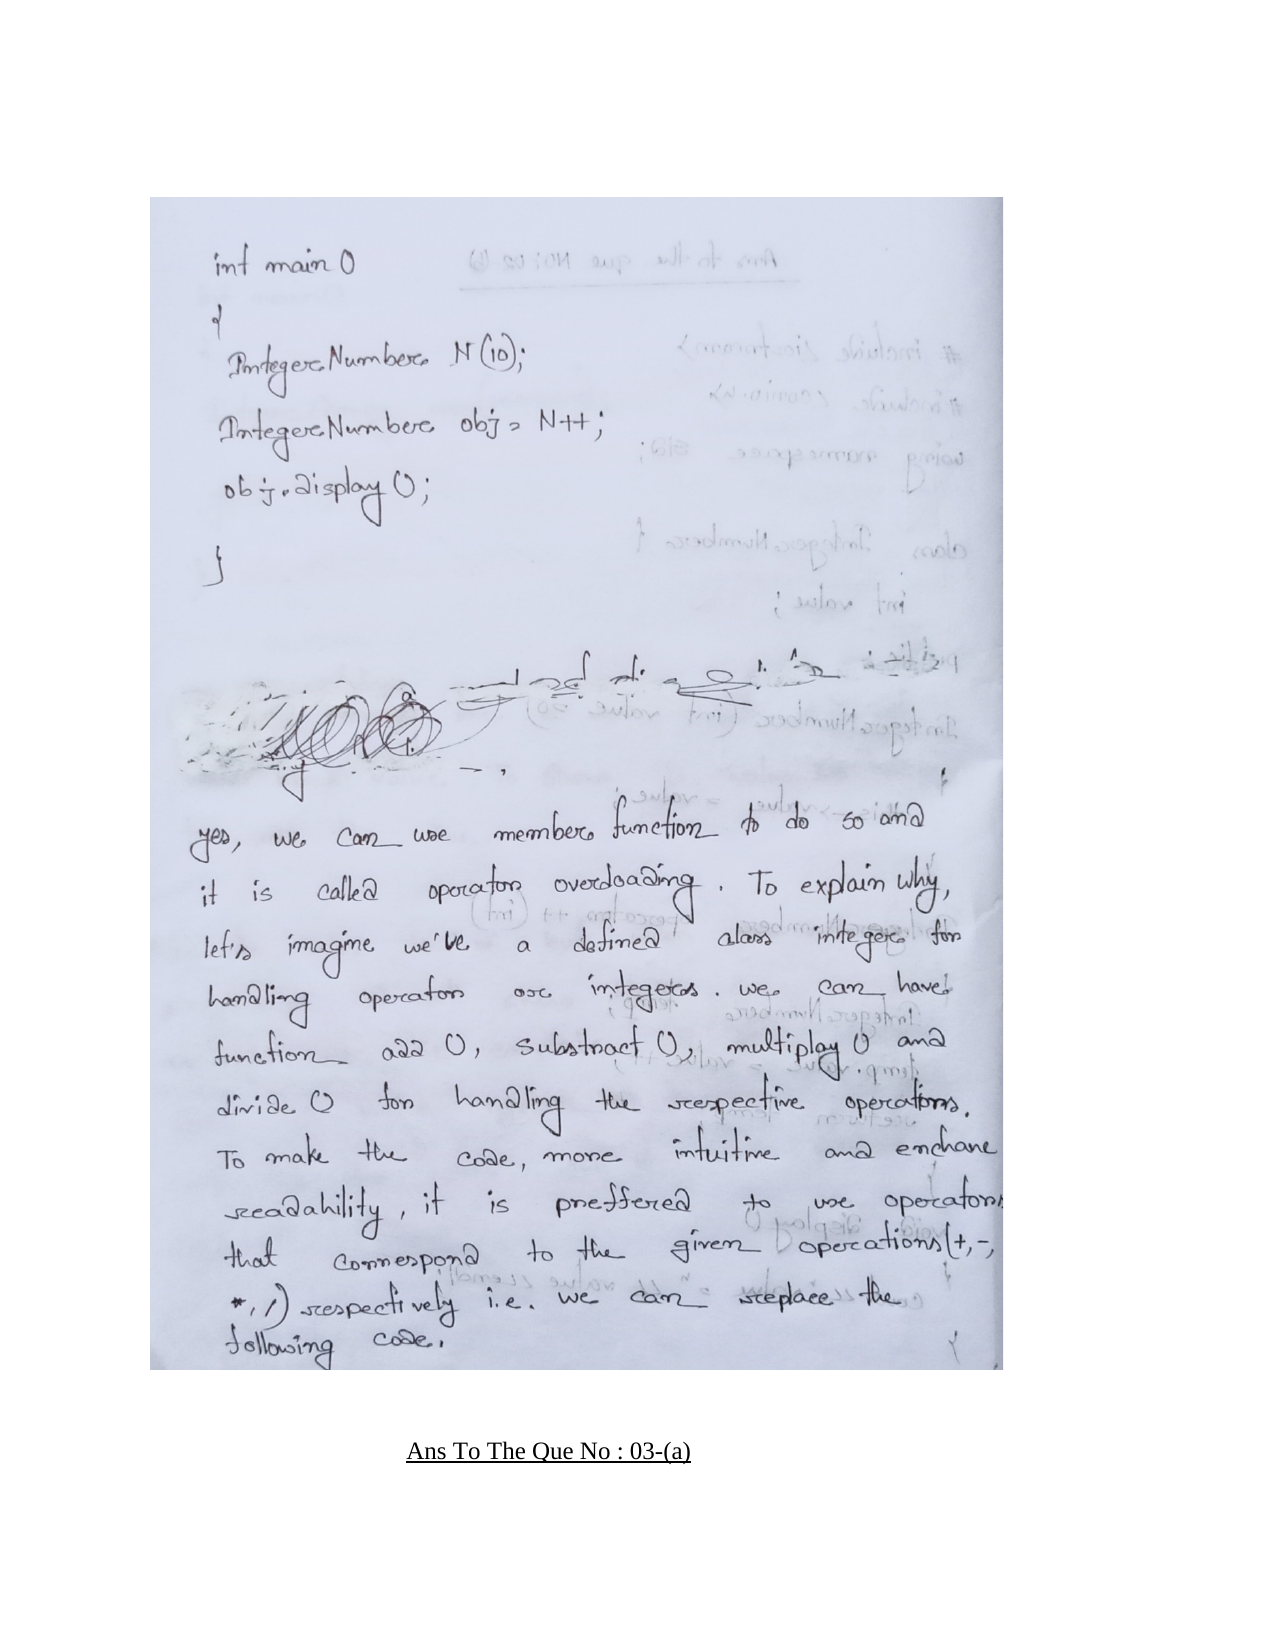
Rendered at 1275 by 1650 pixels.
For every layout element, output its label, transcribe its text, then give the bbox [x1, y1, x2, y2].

picture [150, 197, 1004, 1370]
text Ans To The Que No : 03-(a) [150, 1436, 1125, 1465]
